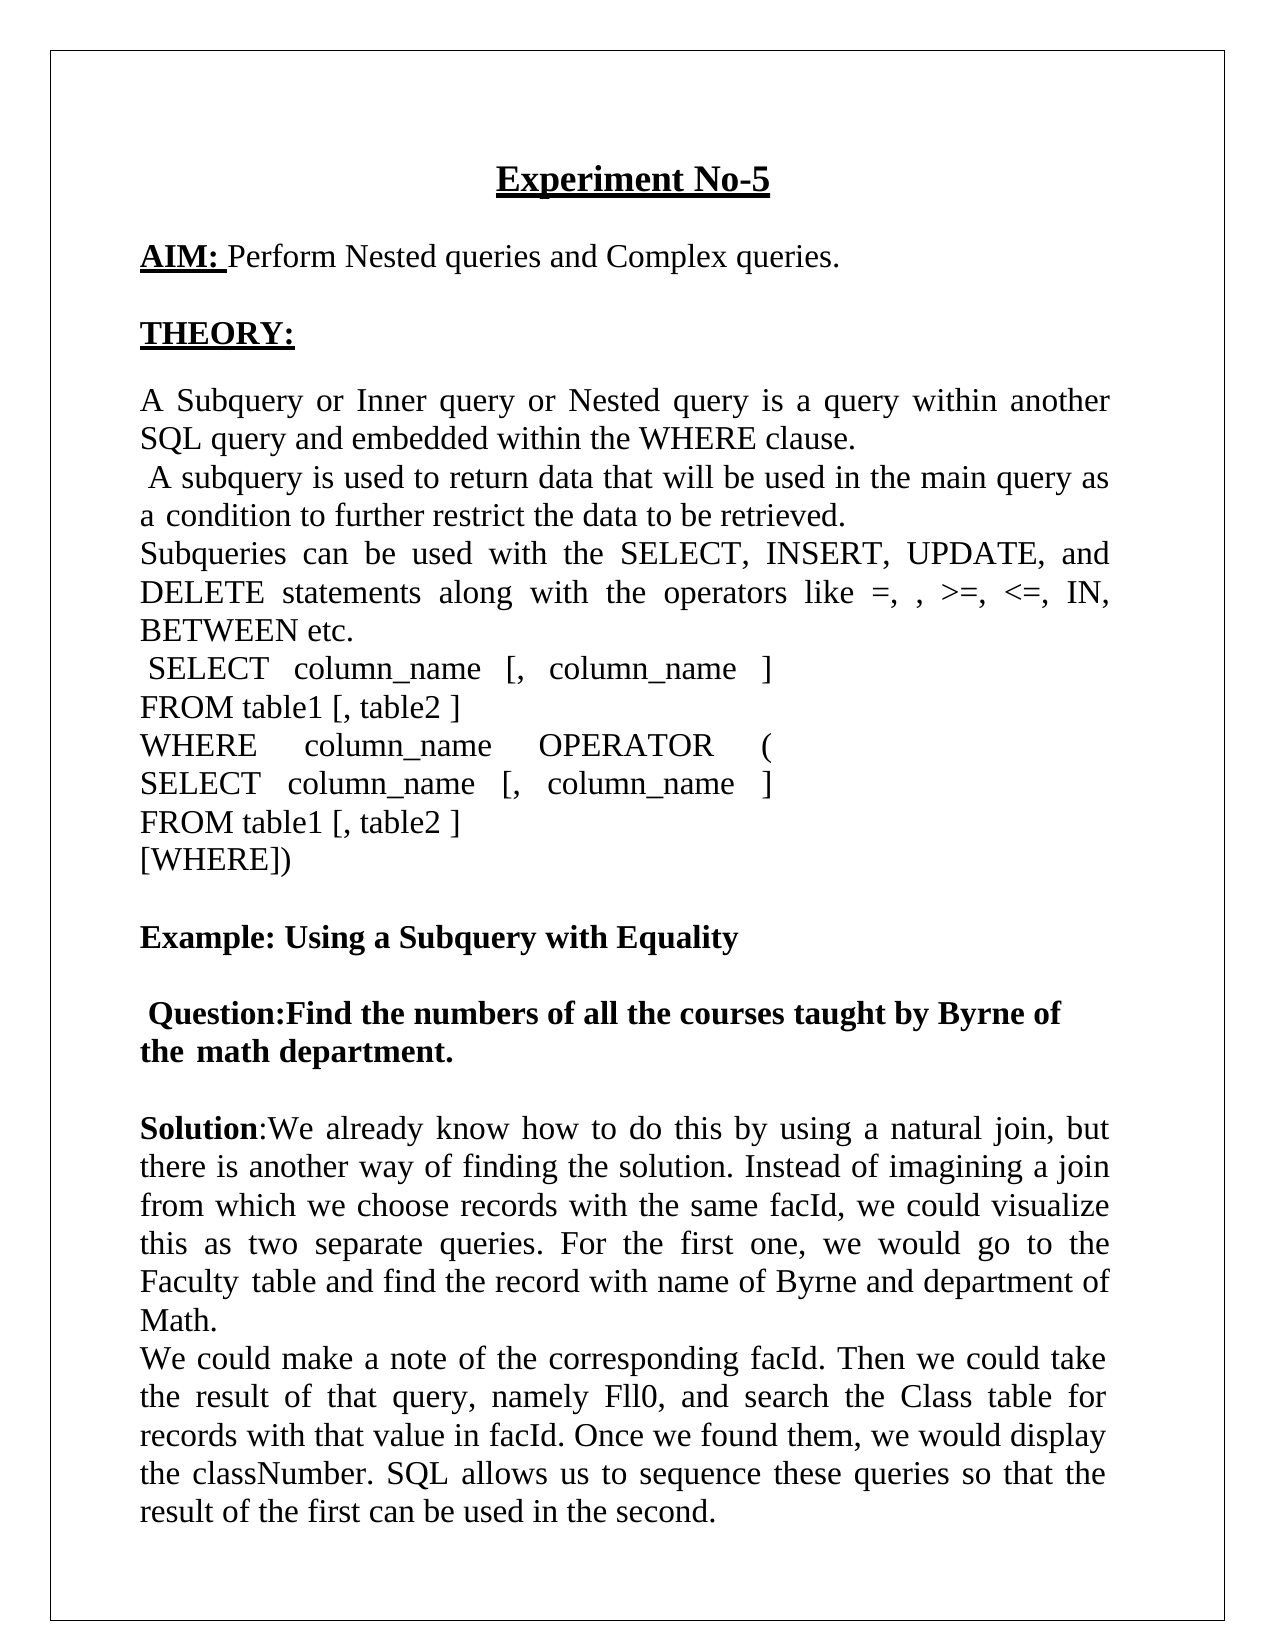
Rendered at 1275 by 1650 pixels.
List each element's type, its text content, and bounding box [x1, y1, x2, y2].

text A Subquery or Inner query or Nested query is a query within another SQL query and embedded within the WHERE clause. [139, 380, 1110, 457]
subtitle Experiment No-5 [137, 156, 1129, 199]
text SELECT column_name [, column_name ] FROM table1 [, table2 ] [139, 648, 772, 725]
text A subquery is used to return data that will be used in the main query as a condition to further restrict the data to be retrieved. [139, 457, 1110, 533]
text Solution:We already know how to do this by using a natural join, but there is another way of finding the solution. Instead of imagining a join from which we choose records with the same facId, we could visualize this as two separate queries. For the first one, we would go to the Faculty table and find the record with name of Byrne and department of Math. [139, 1108, 1110, 1338]
text Subqueries can be used with the SELECT, INSERT, UPDATE, and DELETE statements along with the operators like =, , >=, <=, IN, BETWEEN etc. [139, 533, 1110, 648]
subtitle Example: Using a Subquery with Equality [139, 917, 1129, 955]
text We could make a note of the corresponding facId. Then we could take the result of that query, namely Fll0, and search the Class table for records with that value in facId. Once we found them, we would display the classNumber. SQL allows us to sequence these queries so that the result of the first can be used in the second. [139, 1338, 1106, 1530]
text Question:Find the numbers of all the courses taught by Byrne of the math department. [139, 993, 1110, 1070]
text AIM: Perform Nested queries and Complex queries. [139, 236, 1129, 275]
text [WHERE]) [139, 840, 1129, 878]
text WHERE column_name OPERATOR ( SELECT column_name [, column_name ] FROM table1 [, table2 ] [139, 725, 772, 840]
subtitle THEORY: [139, 313, 1129, 351]
